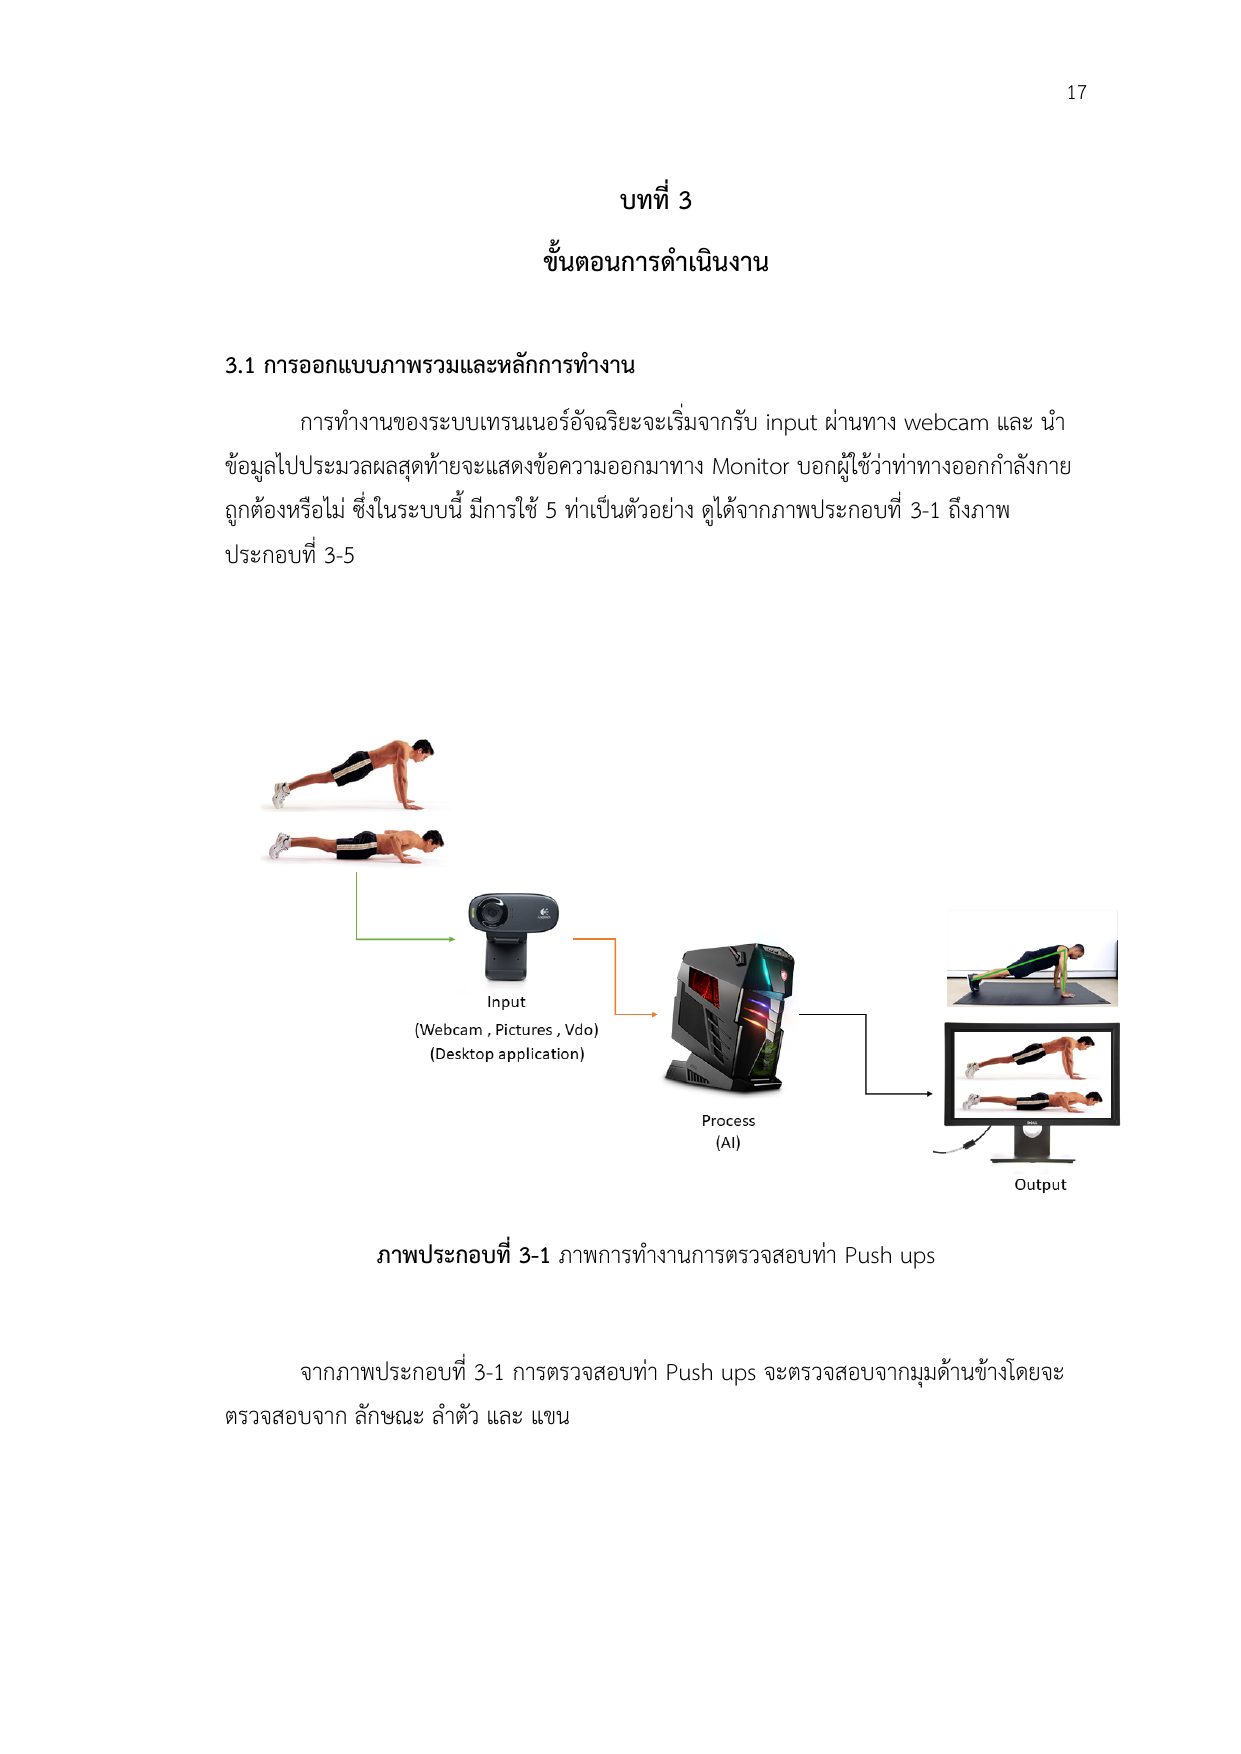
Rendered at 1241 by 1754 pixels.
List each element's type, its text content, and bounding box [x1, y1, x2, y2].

subtitle 3.1 การออกแบบภาพรวมและหลักการทำงาน [225, 344, 1087, 388]
text ภาพประกอบที่ 3-1 ภาพการทำงานการตรวจสอบท่า Push ups [225, 1235, 1087, 1279]
text จากภาพประกอบที่ 3-1 การตรวจสอบท่า Push ups จะตรวจสอบจากมุมด้านข้างโดยจะตรวจสอบจาก ลักษณะ ลำตัว และ แขน [225, 1351, 1087, 1440]
subtitle บทที่ 3 [225, 176, 1087, 226]
text ขั้นตอนการดำเนินงาน [225, 239, 1087, 289]
picture [225, 707, 1163, 1235]
text การทำงานของระบบเทรนเนอร์อัจฉริยะจะเริ่มจากรับ input ผ่านทาง webcam และ นำข้อมูลไปประมวลผลสุดท้ายจะแสดงข้อความออกมาทาง Monitor บอกผู้ใช้ว่าท่าทางออกกำลังกายถูกต้องหรือไม่ ซึ่งในระบบนี้ มีการใช้ 5 ท่าเป็นตัวอย่าง ดูได้จากภาพประกอบที่ 3-1 ถึงภาพประกอบที่ 3-5 [225, 401, 1087, 578]
